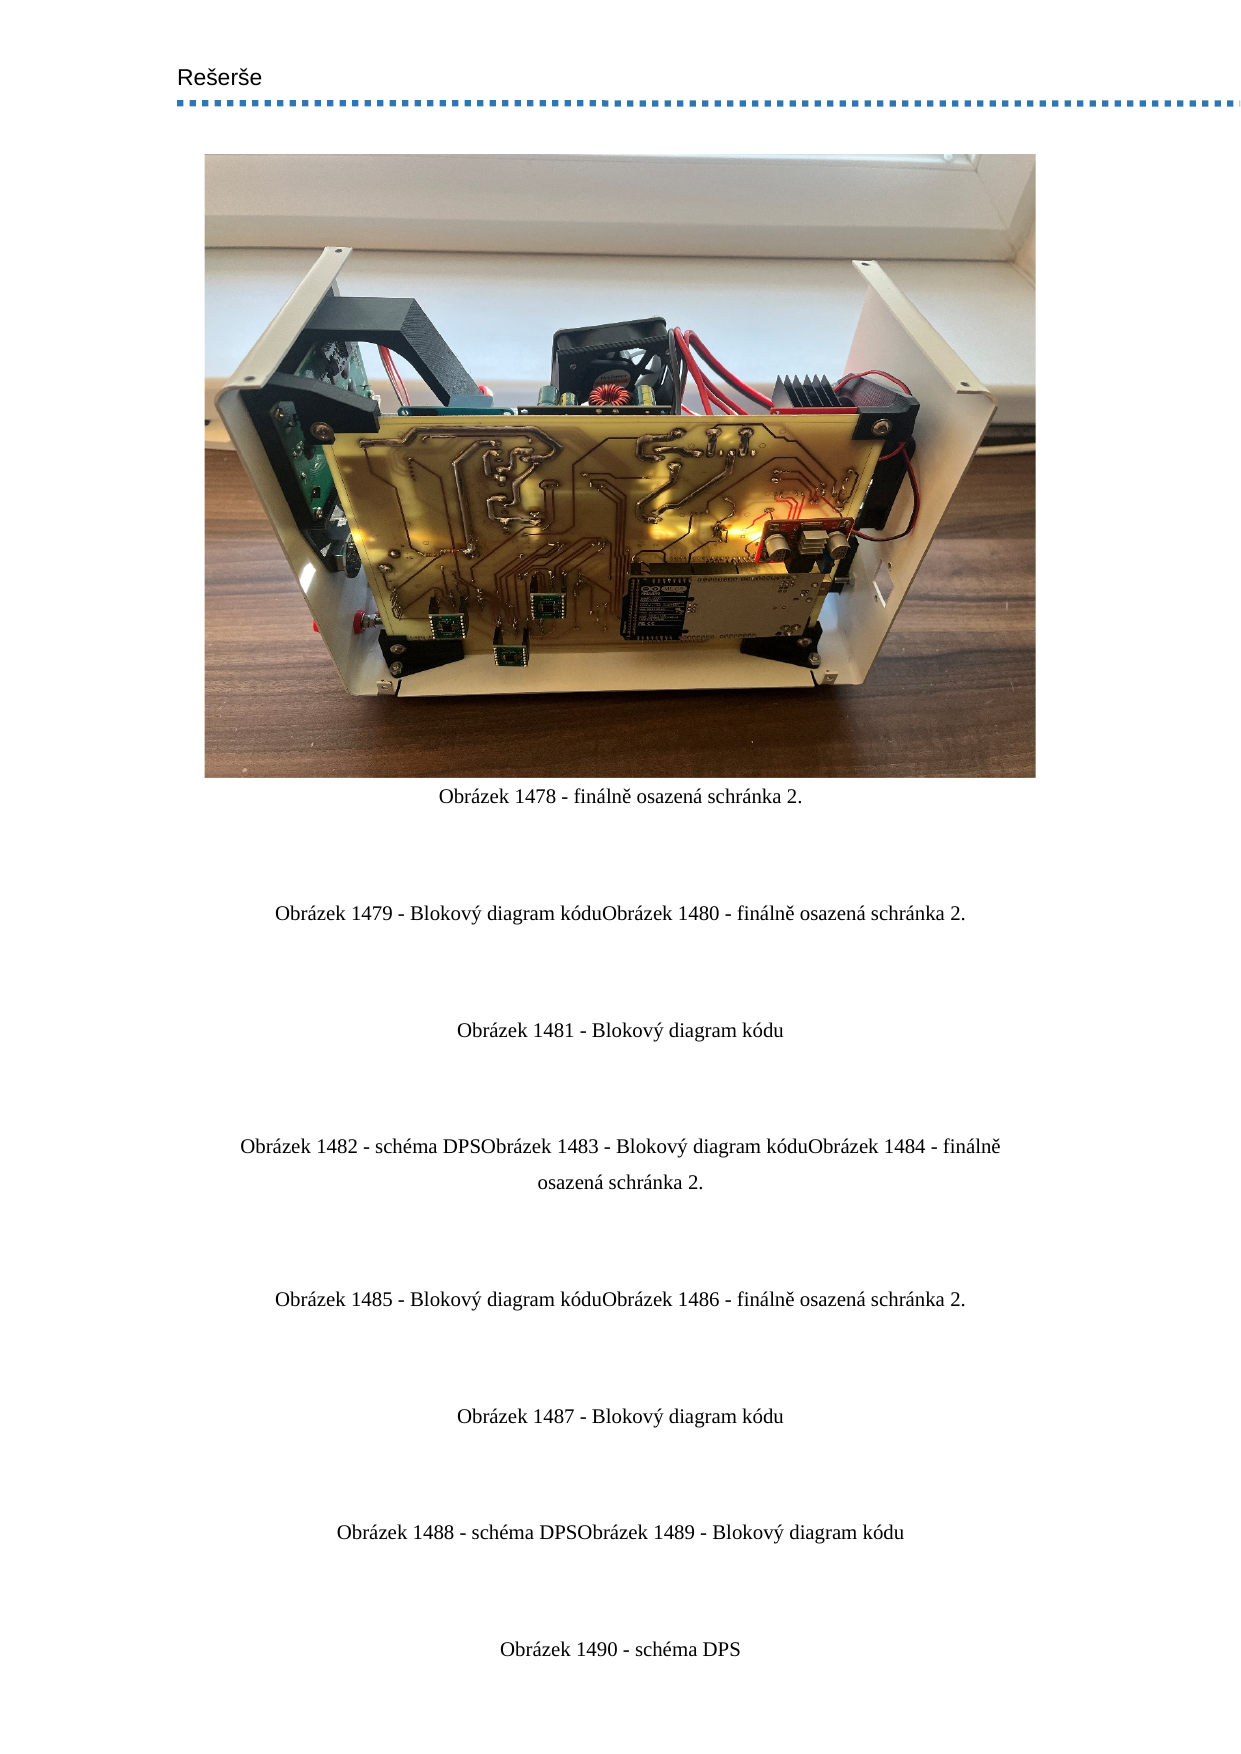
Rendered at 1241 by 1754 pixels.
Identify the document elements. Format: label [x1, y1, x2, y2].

picture [204, 154, 1036, 777]
